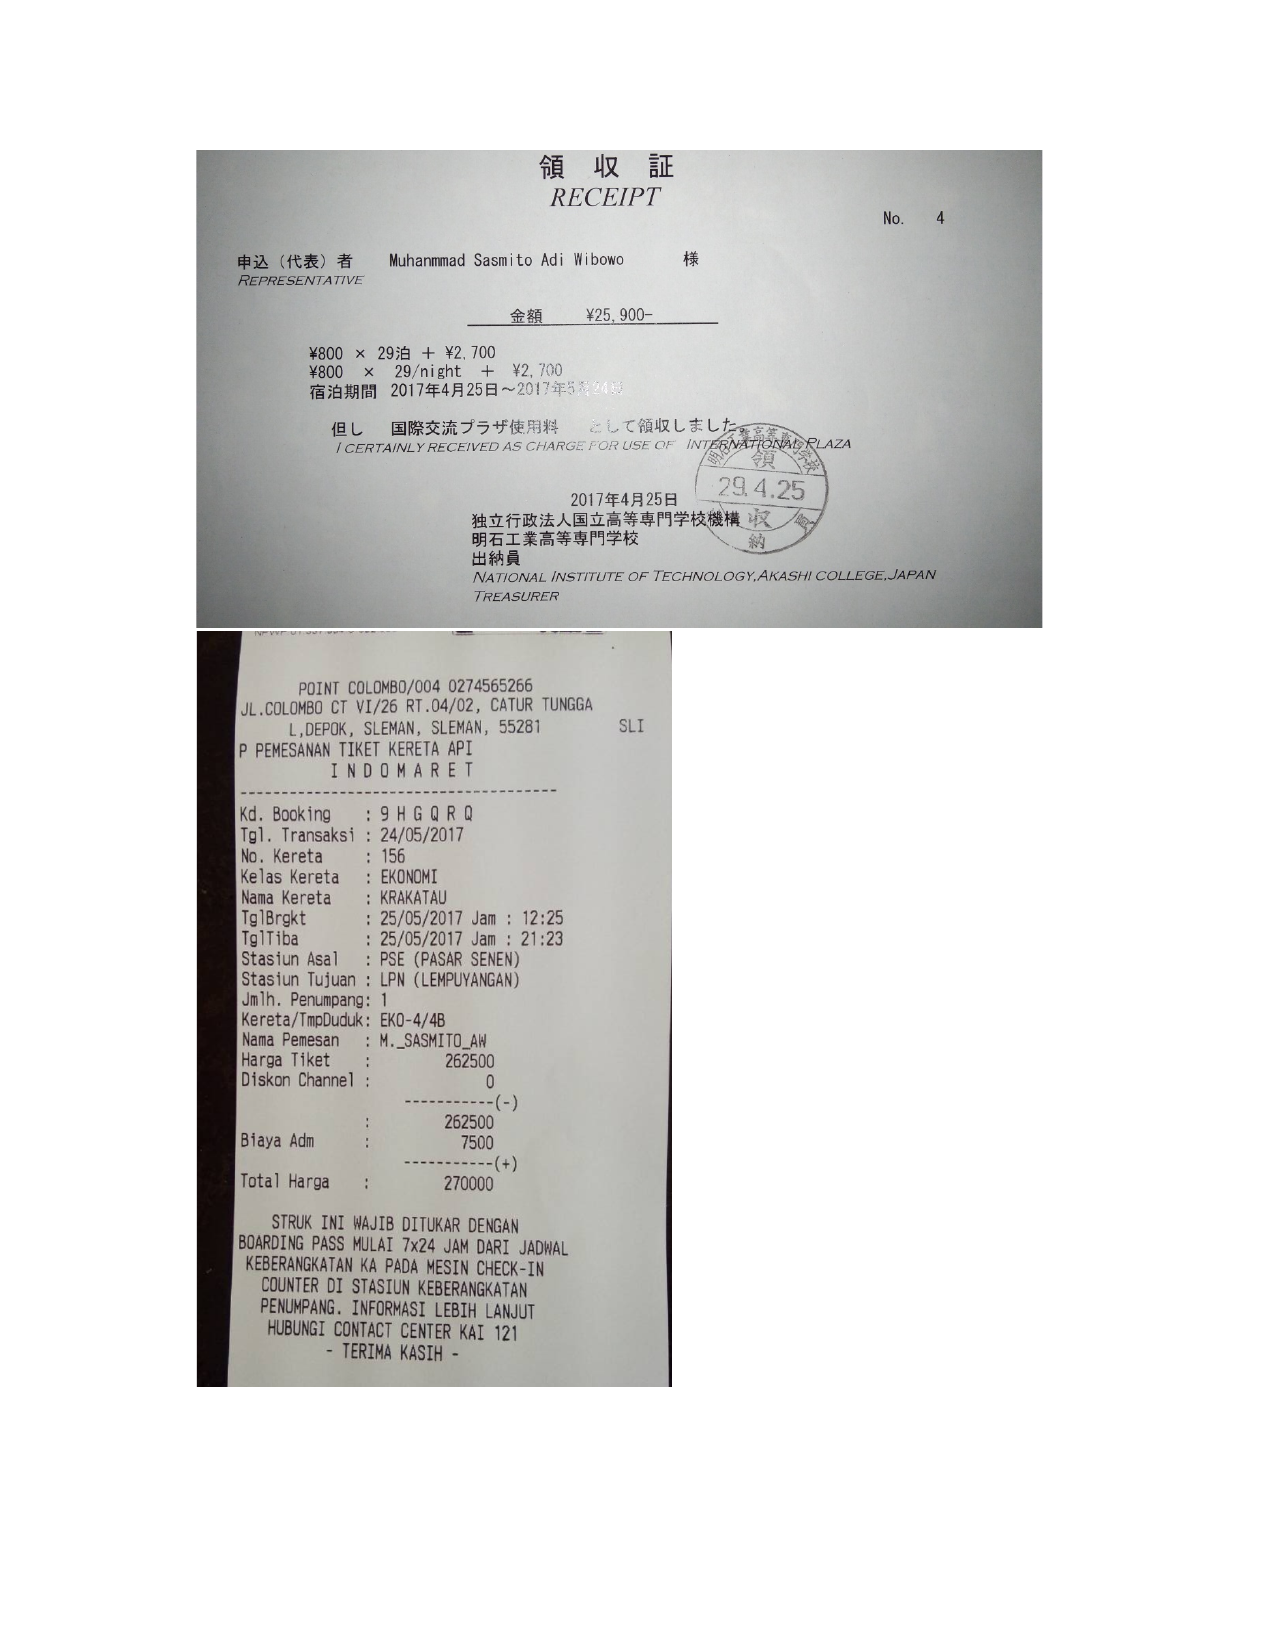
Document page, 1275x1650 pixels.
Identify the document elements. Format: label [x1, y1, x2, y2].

picture [197, 632, 672, 1387]
picture [196, 150, 1043, 628]
